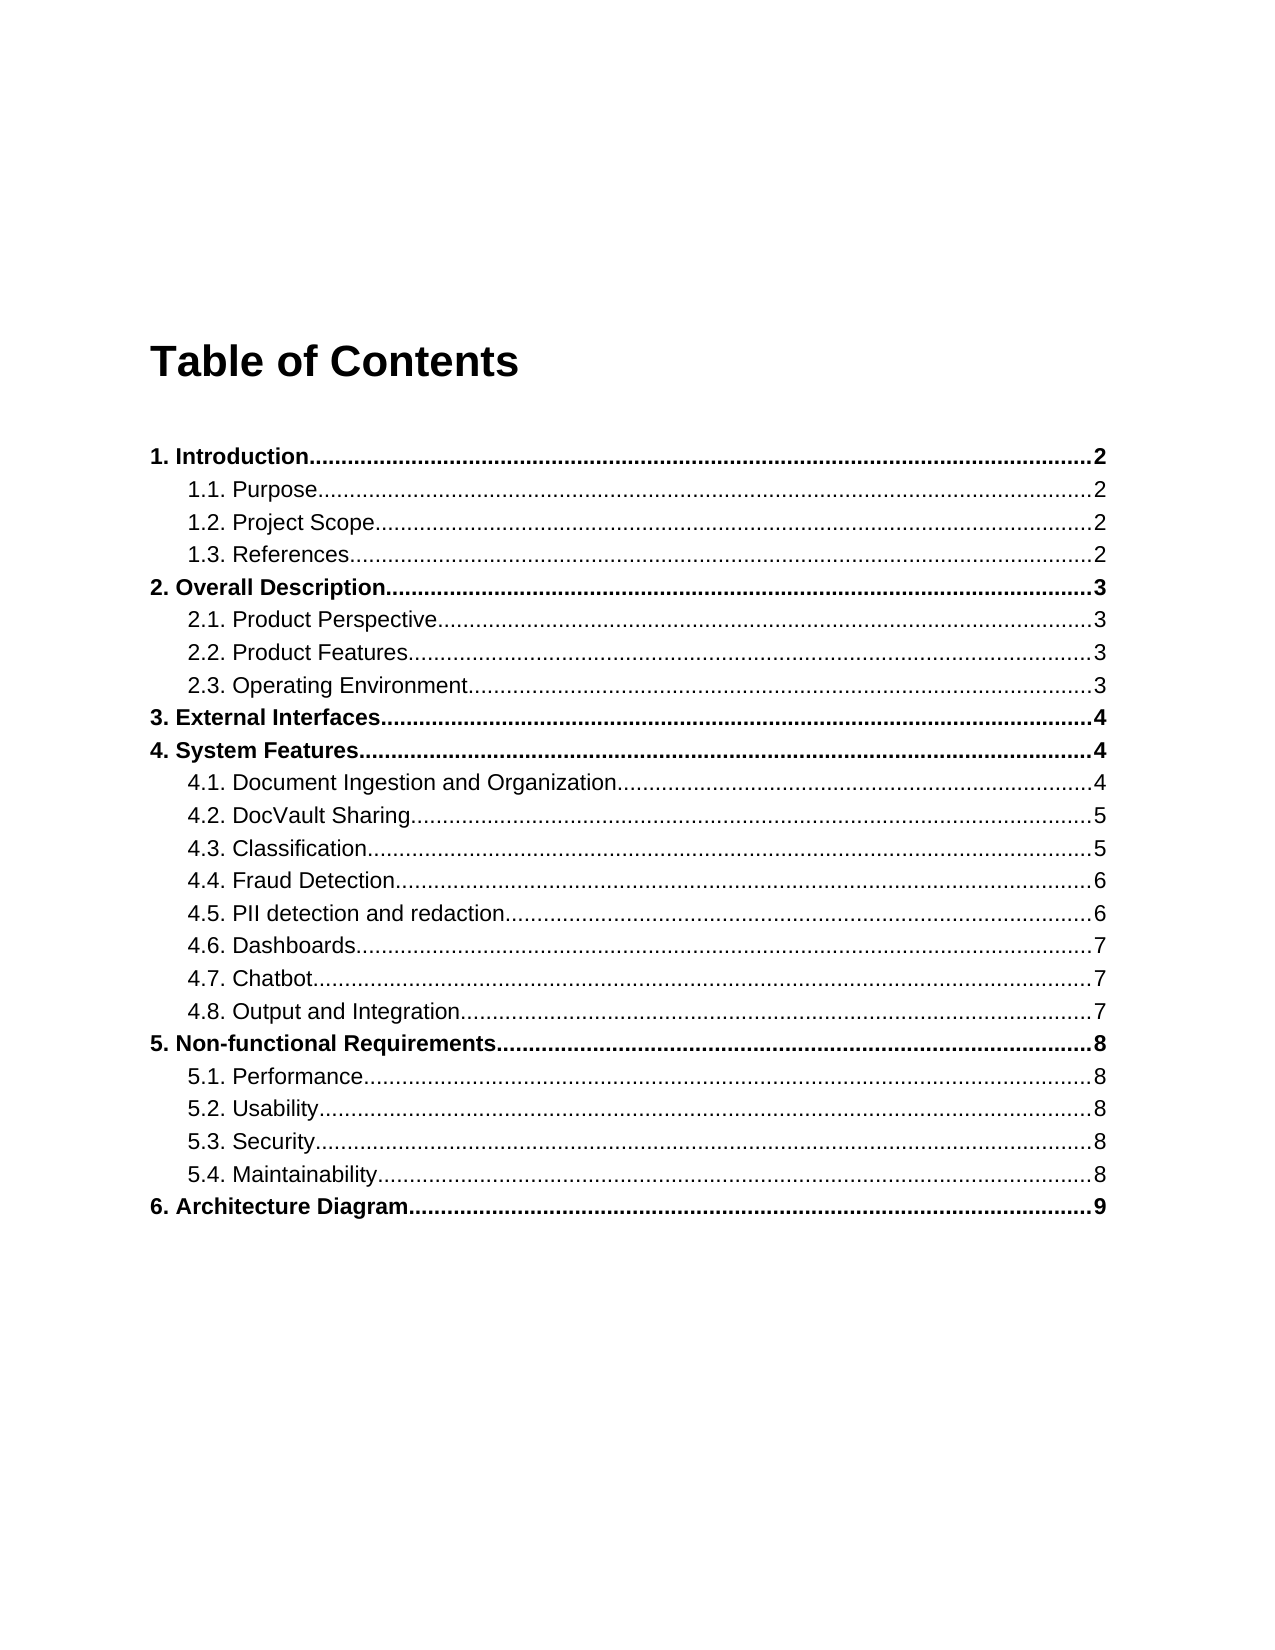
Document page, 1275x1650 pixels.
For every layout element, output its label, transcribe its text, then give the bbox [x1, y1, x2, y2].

text Table of Contents [150, 335, 1125, 385]
